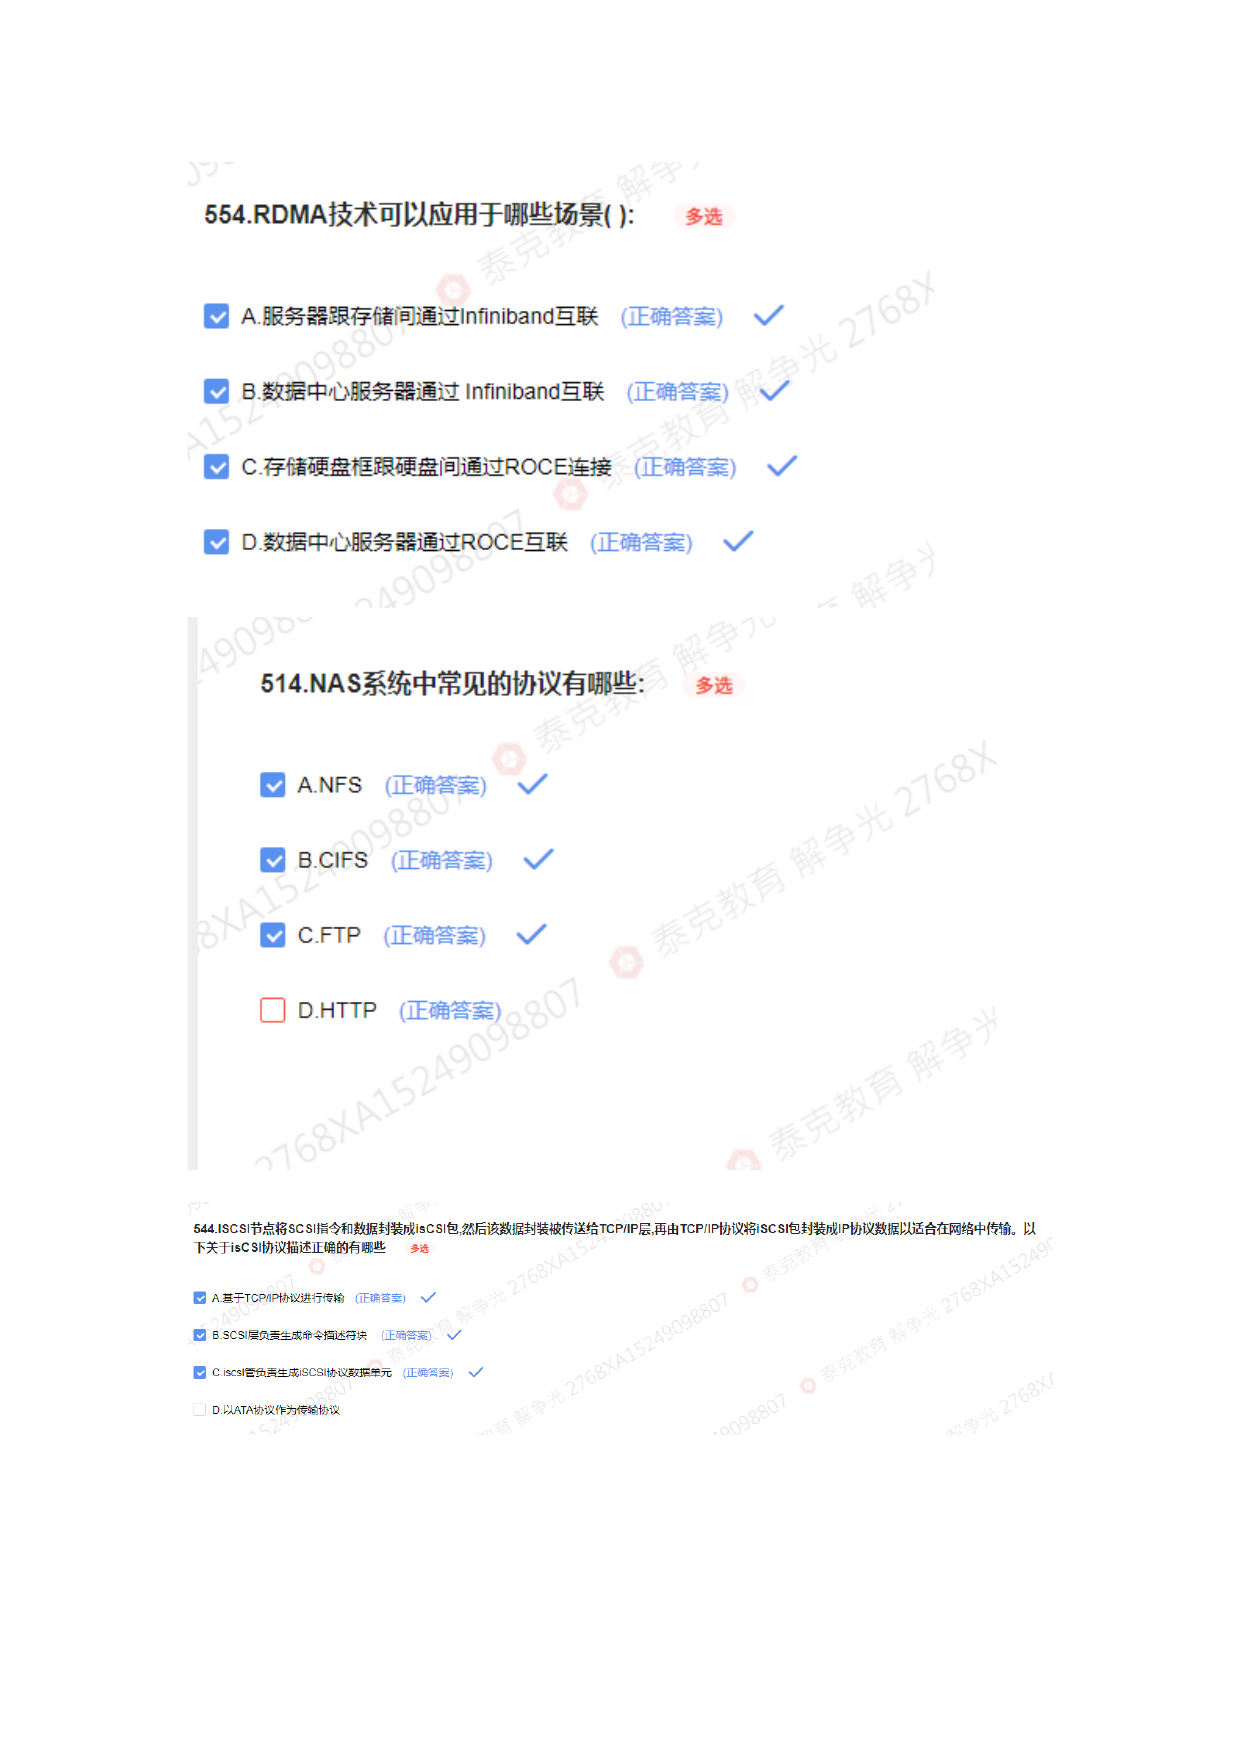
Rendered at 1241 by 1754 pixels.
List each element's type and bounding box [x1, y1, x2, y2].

picture [187, 1202, 1053, 1435]
picture [187, 162, 935, 608]
picture [187, 617, 997, 1170]
